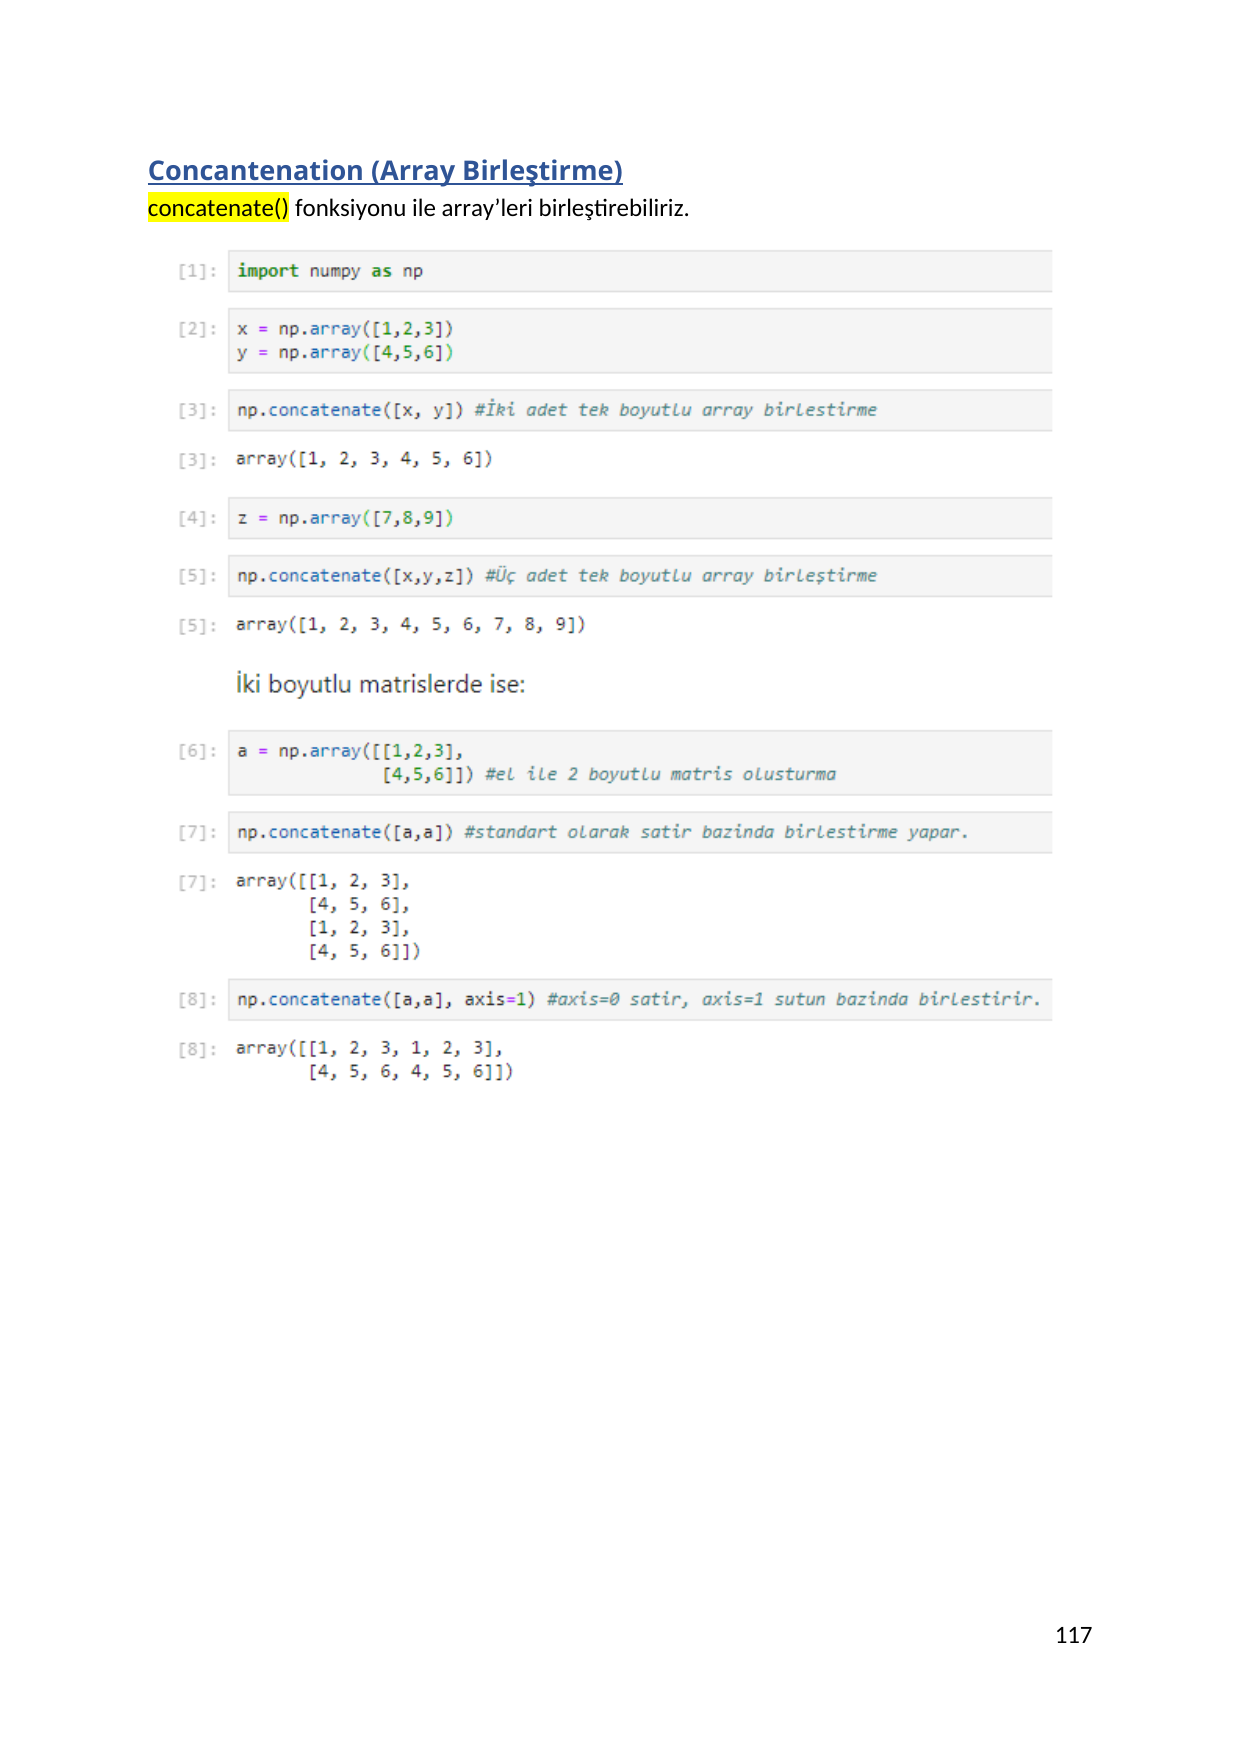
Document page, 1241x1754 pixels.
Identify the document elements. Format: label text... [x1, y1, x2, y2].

subtitle Concantenation (Array Birleştirme) [148, 152, 1092, 189]
picture [147, 241, 1053, 1093]
text concatenate() fonksiyonu ile array’leri birleştirebiliriz. [289, 192, 1092, 222]
